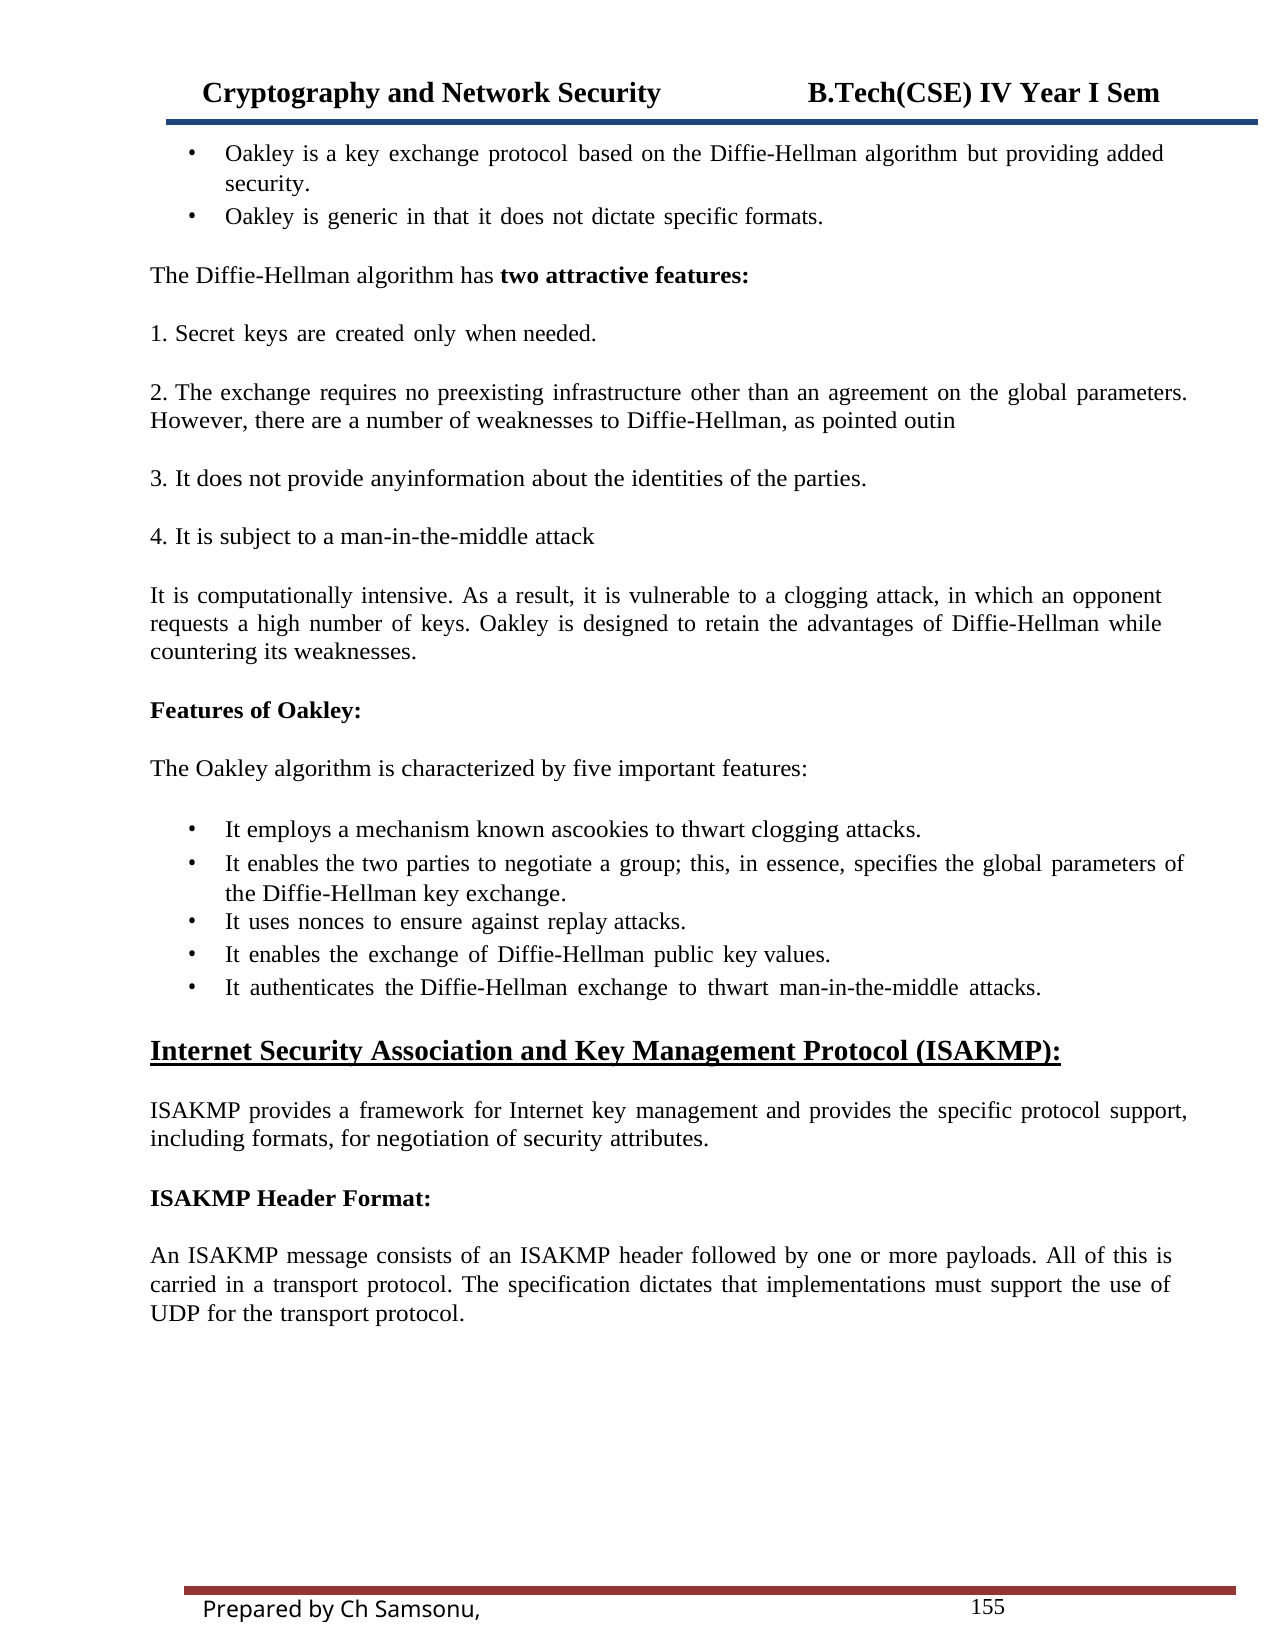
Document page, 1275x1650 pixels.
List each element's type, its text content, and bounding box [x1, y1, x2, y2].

text An ISAKMP message consists of an ISAKMP header followed by one or more payloads. All of this is carried in a transport protocol. The specification dictates that implementations must support the use of UDP for the transport protocol. [150, 1241, 1174, 1326]
text The Diffie-Hellman algorithm has two attractive features: [150, 262, 1212, 289]
text Features of Oakley: [150, 696, 1212, 724]
list It does not provide anyinformation about the identities of the parties. [150, 464, 1212, 492]
list Oakley is generic in that it does not dictate specific formats. [187, 198, 1212, 231]
list It enables the two parties to negotiate a group; this, in essence, specifies the global parameters of the Diffie-Hellman key exchange. [187, 845, 1189, 907]
list It enables the exchange of Diffie-Hellman public key values. [187, 937, 1212, 969]
list It uses nonces to ensure against replay attacks. [187, 908, 1212, 935]
text It is computationally intensive. As a result, it is vulnerable to a clogging attack, in which an opponent requests a high number of keys. Oakley is designed to retain the advantages of Diffie-Hellman while countering its weaknesses. [150, 581, 1163, 665]
list The exchange requires no preexisting infrastructure other than an agreement on the global parameters. However, there are a number of weaknesses to Diffie-Hellman, as pointed outin [150, 378, 1192, 434]
text ISAKMP Header Format: [150, 1184, 1212, 1211]
list Secret keys are created only when needed. [150, 319, 1212, 347]
list It authenticates the Diffie-Hellman exchange to thwart man-in-the-middle attacks. [187, 970, 1212, 1003]
list It is subject to a man-in-the-middle attack [150, 522, 1212, 550]
text Internet Security Association and Key Management Protocol (ISAKMP): [150, 1033, 1212, 1067]
list Oakley is a key exchange protocol based on the Diffie-Hellman algorithm but providing added security. [187, 136, 1169, 197]
text The Oakley algorithm is characterized by five important features: [150, 754, 1212, 782]
list It employs a mechanism known ascookies to thwart clogging attacks. [187, 812, 1212, 844]
text ISAKMP provides a framework for Internet key management and provides the specific protocol support, including formats, for negotiation of security attributes. [150, 1096, 1212, 1152]
